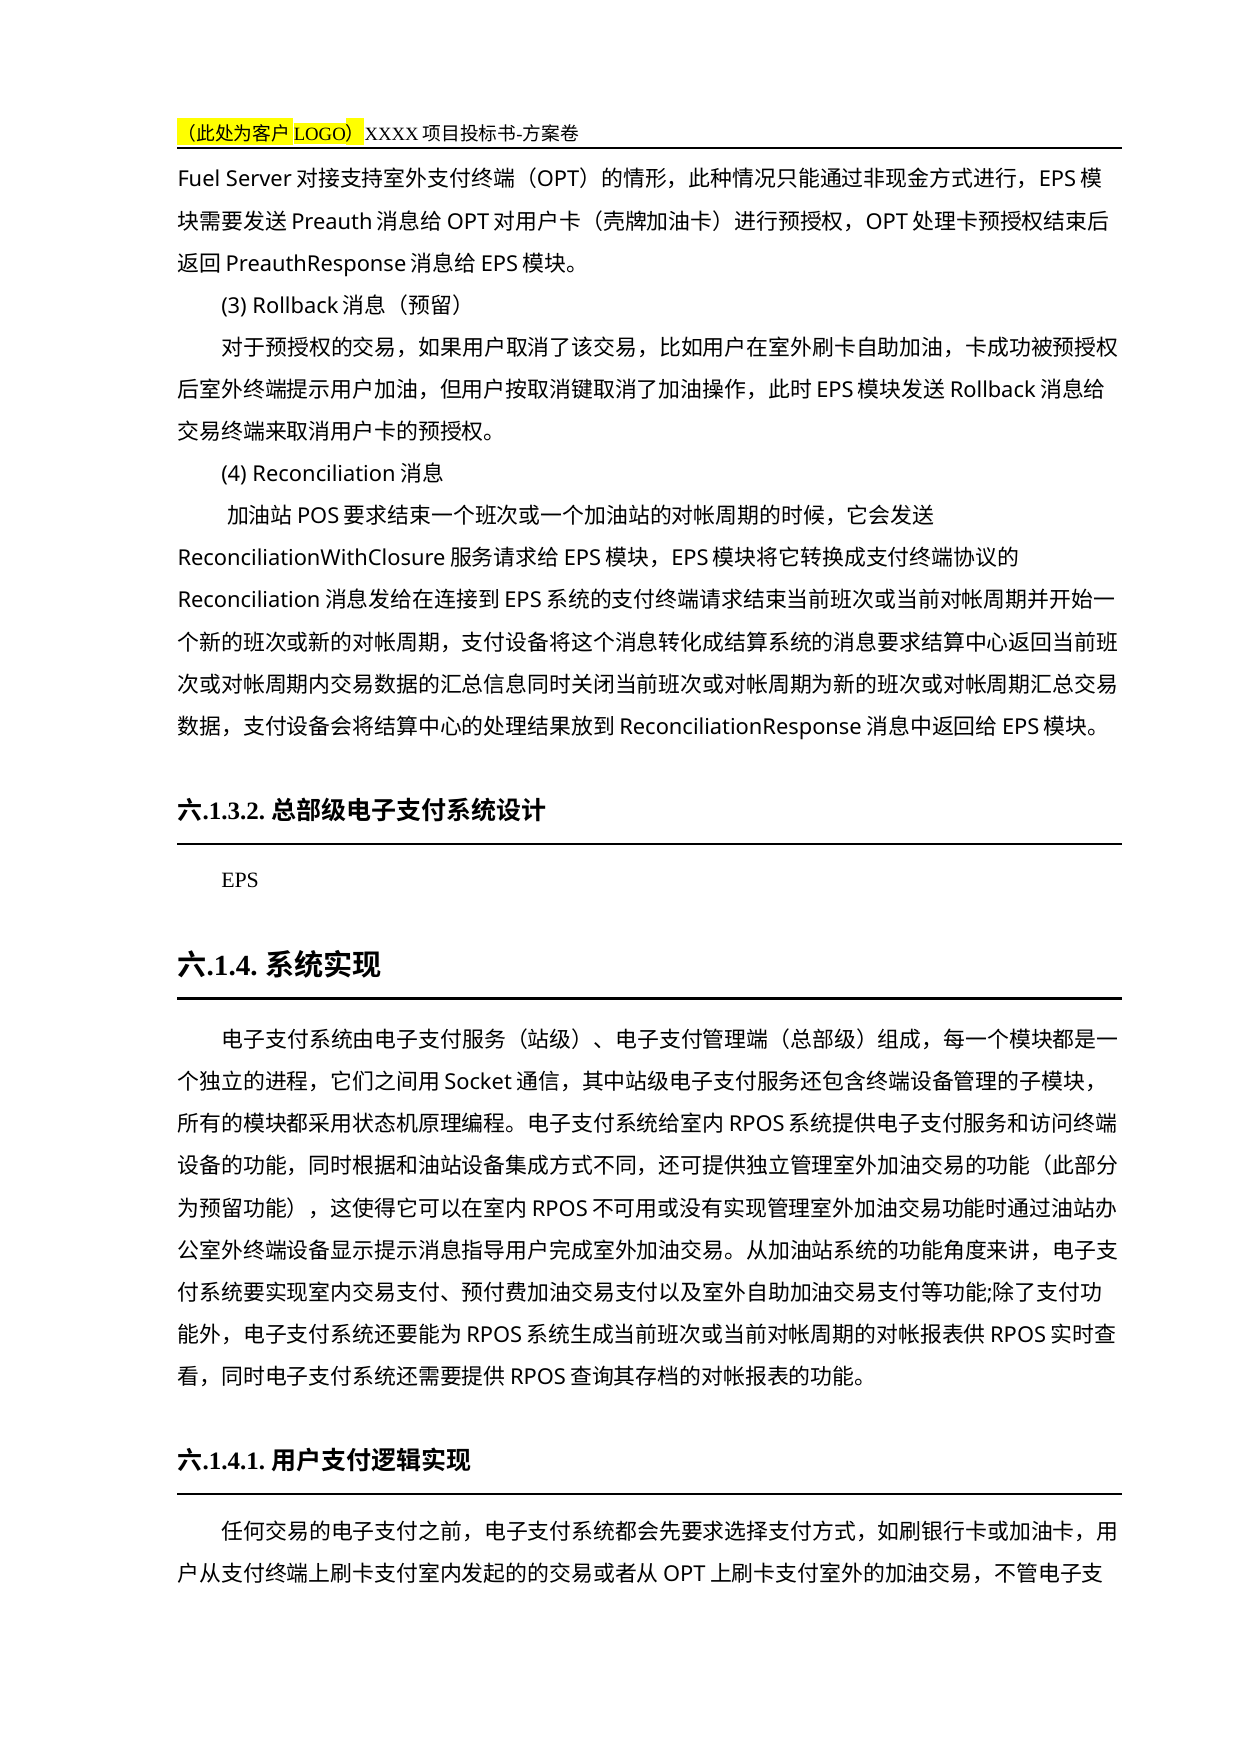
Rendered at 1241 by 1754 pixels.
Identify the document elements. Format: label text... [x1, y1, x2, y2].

text (3) Rollback消息（预留） [177, 287, 1122, 320]
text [177, 161, 1122, 278]
subtitle 系统实现 [177, 930, 1122, 997]
subtitle 总部级电子支付系统设计 [177, 776, 1122, 843]
subtitle 用户支付逻辑实现 [177, 1426, 1122, 1493]
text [177, 1513, 1122, 1588]
text EPS [177, 863, 1122, 896]
text 加油站POS要求结束一个班次或一个加油站的对帐周期的时候，它会发送ReconciliationWithClosure服务请求给EPS模块，EPS模块将它转换成支付终端协议的Reconciliation消息发给在连接到EPS系统的支付终端请求结束当前班次或当前对帐周期并开始一个新的班次或新的对帐周期，支付设备将这个消息转化成结算系统的消息要求结算中心返回当前班次或对帐周期内交易数据的汇总信息同时关闭当前班次或对帐周期为新的班次或对帐周期汇总交易数据，支付设备会将结算中心的处理结果放到ReconciliationResponse消息中返回给EPS模块。 [177, 498, 1122, 741]
text 对于预授权的交易，如果用户取消了该交易，比如用户在室外刷卡自助加油，卡成功被预授权后室外终端提示用户加油，但用户按取消键取消了加油操作，此时EPS模块发送Rollback消息给交易终端来取消用户卡的预授权。 [177, 329, 1122, 446]
text 电子支付系统由电子支付服务（站级）、电子支付管理端（总部级）组成，每一个模块都是一个独立的进程，它们之间用Socket通信，其中站级电子支付服务还包含终端设备管理的子模块，所有的模块都采用状态机原理编程。电子支付系统给室内RPOS系统提供电子支付服务和访问终端设备的功能，同时根据和油站设备集成方式不同，还可提供独立管理室外加油交易的功能（此部分为预留功能），这使得它可以在室内RPOS不可用或没有实现管理室外加油交易功能时通过油站办公室外终端设备显示提示消息指导用户完成室外加油交易。从加油站系统的功能角度来讲，电子支付系统要实现室内交易支付、预付费加油交易支付以及室外自助加油交易支付等功能;除了支付功能外，电子支付系统还要能为RPOS系统生成当前班次或当前对帐周期的对帐报表供RPOS实时查看，同时电子支付系统还需要提供RPOS查询其存档的对帐报表的功能。 [177, 1021, 1122, 1391]
text (4) Reconciliation消息 [177, 456, 1122, 488]
